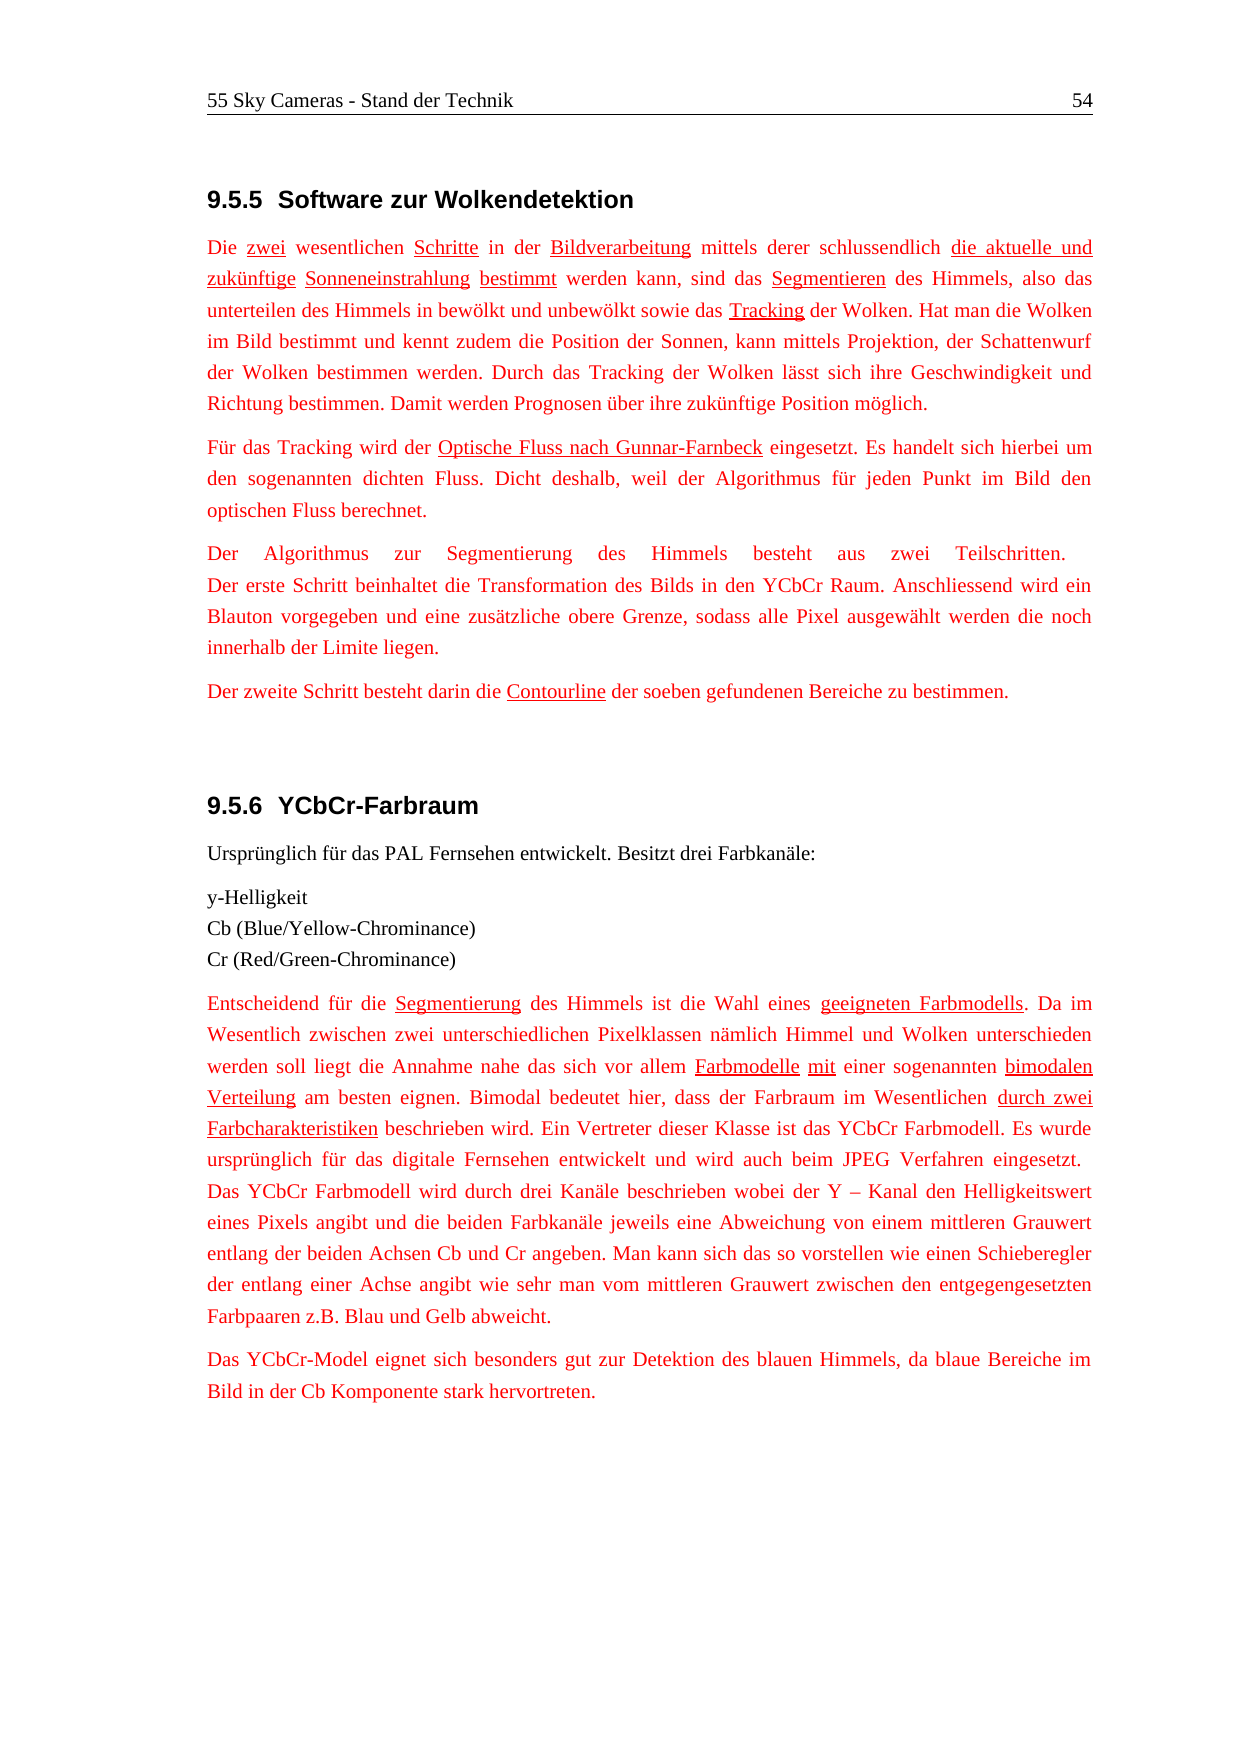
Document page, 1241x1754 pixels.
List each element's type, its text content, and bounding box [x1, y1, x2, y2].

subtitle YCbCr-Farbraum [207, 791, 1093, 820]
text Die zwei wesentlichen Schritte in der Bildverarbeitung mittels derer schlussendlich die aktuelle und zukünftige Sonneneinstrahlung bestimmt werden kann, sind das Segmentieren des Himmels, also das unterteilen des Himmels in bewölkt und unbewölkt sowie das Tracking der Wolken. Hat man die Wolken im Bild bestimmt und kennt zudem die Position der Sonnen, kann mittels Projektion, der Schattenwurf der Wolken bestimmen werden. Durch das Tracking der Wolken lässt sich ihre Geschwindigkeit und Richtung bestimmen. Damit werden Prognosen über ihre zukünftige Position möglich. [207, 235, 1093, 415]
text Der zweite Schritt besteht darin die Contourline der soeben gefundenen Bereiche zu bestimmen. [207, 679, 1093, 703]
text Das YCbCr-Model eignet sich besonders gut zur Detektion des blauen Himmels, da blaue Bereiche im Bild in der Cb Komponente stark hervortreten. [207, 1347, 1093, 1403]
text y-Helligkeit Cb (Blue/Yellow-Chrominance) Cr (Red/Green-Chrominance) [207, 885, 1093, 971]
subtitle Software zur Wolkendetektion [207, 185, 1093, 214]
text Der Algorithmus zur Segmentierung des Himmels besteht aus zwei Teilschritten. Der erste Schritt beinhaltet die Transformation des Bilds in den YCbCr Raum. Anschliessend wird ein Blauton vorgegeben und eine zusätzliche obere Grenze, sodass alle Pixel ausgewählt werden die noch innerhalb der Limite liegen. [207, 541, 1093, 659]
text Ursprünglich für das PAL Fernsehen entwickelt. Besitzt drei Farbkanäle: [207, 841, 1093, 865]
text Entscheidend für die Segmentierung des Himmels ist die Wahl eines geeigneten Farbmodells. Da im Wesentlich zwischen zwei unterschiedlichen Pixelklassen nämlich Himmel und Wolken unterschieden werden soll liegt die Annahme nahe das sich vor allem Farbmodelle mit einer sogenannten bimodalen Verteilung am besten eignen. Bimodal bedeutet hier, dass der Farbraum im Wesentlichen durch zwei Farbcharakteristiken beschrieben wird. Ein Vertreter dieser Klasse ist das YCbCr Farbmodell. Es wurde ursprünglich für das digitale Fernsehen entwickelt und wird auch beim JPEG Verfahren eingesetzt. Das YCbCr Farbmodell wird durch drei Kanäle beschrieben wobei der Y – Kanal den Helligkeitswert eines Pixels angibt und die beiden Farbkanäle jeweils eine Abweichung von einem mittleren Grauwert entlang der beiden Achsen Cb und Cr angeben. Man kann sich das so vorstellen wie einen Schieberegler der entlang einer Achse angibt wie sehr man vom mittleren Grauwert zwischen den entgegengesetzten Farbpaaren z.B. Blau und Gelb abweicht. [207, 991, 1093, 1328]
text Für das Tracking wird der Optische Fluss nach Gunnar-Farnbeck eingesetzt. Es handelt sich hierbei um den sogenannten dichten Fluss. Dicht deshalb, weil der Algorithmus für jeden Punkt im Bild den optischen Fluss berechnet. [207, 435, 1093, 522]
